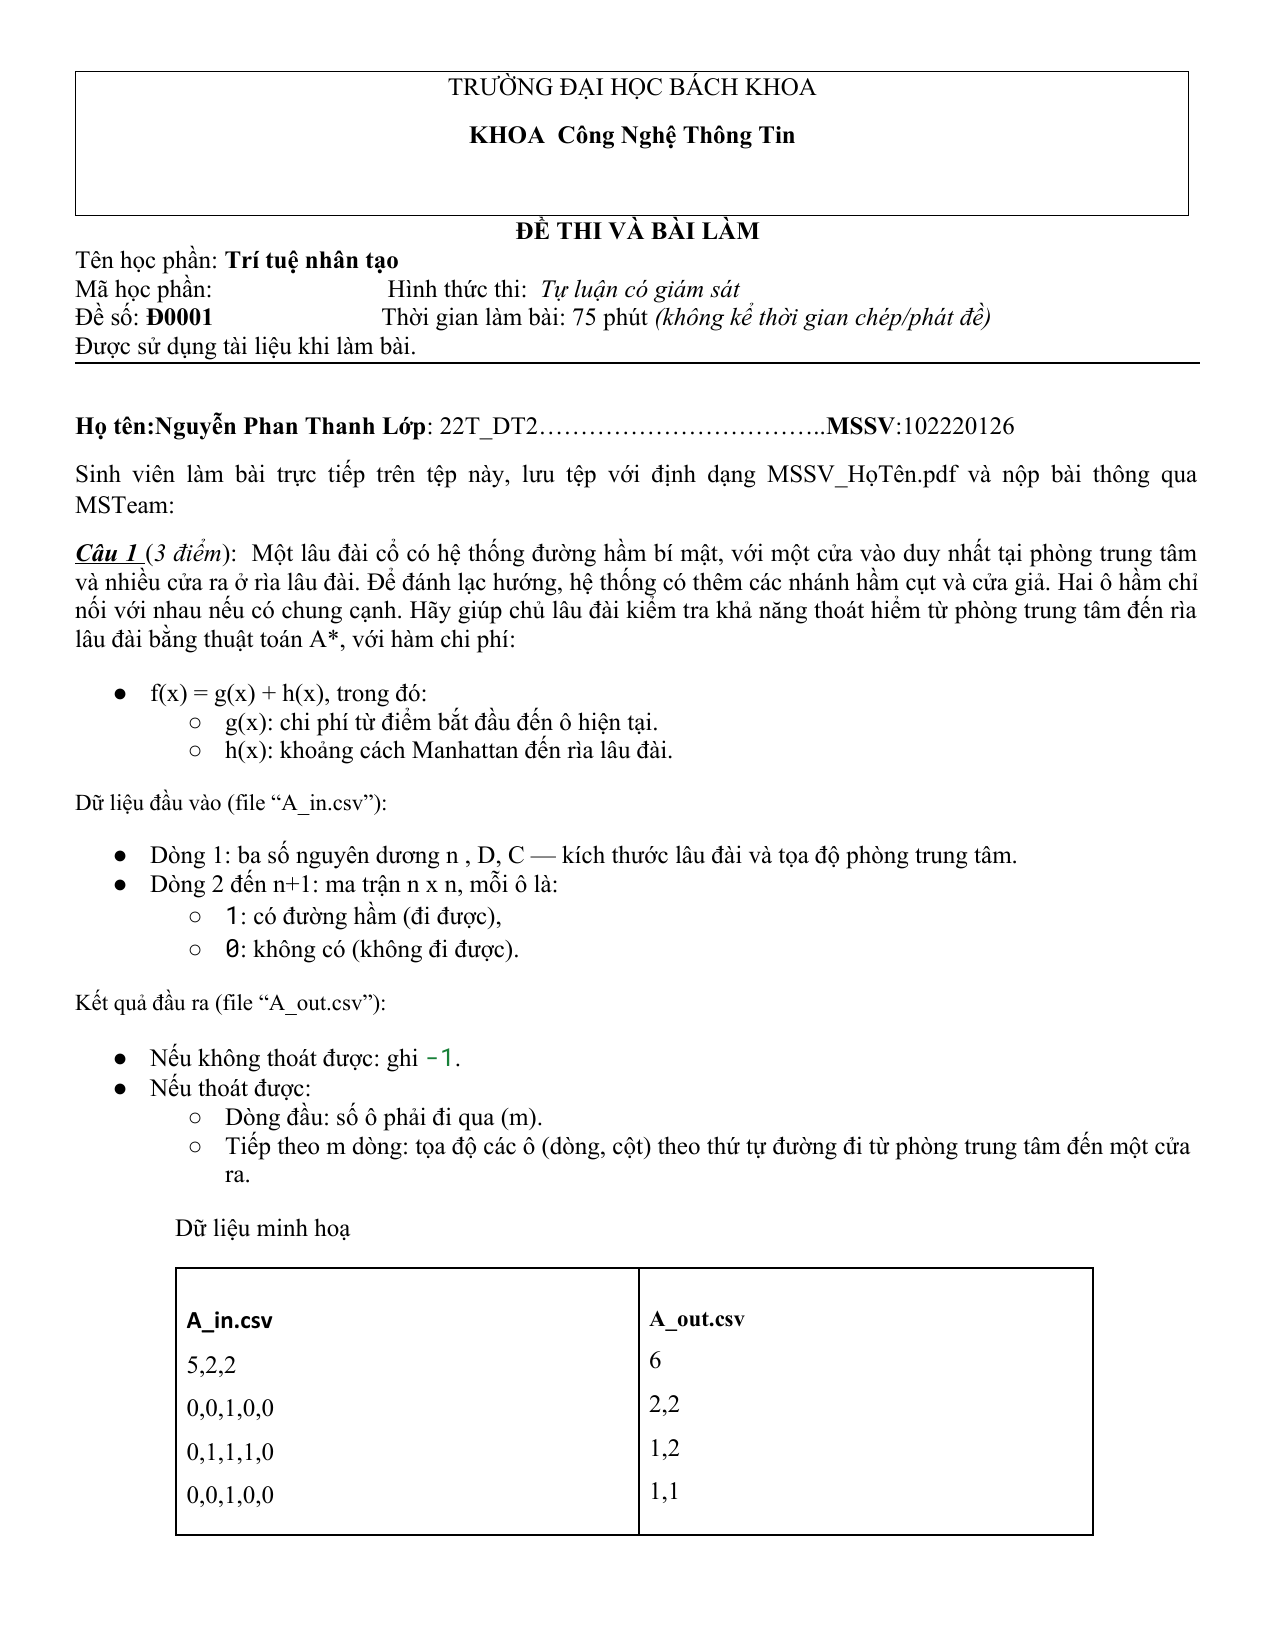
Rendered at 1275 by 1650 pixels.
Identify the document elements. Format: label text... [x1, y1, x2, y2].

text Họ tên:Nguyễn Phan Thanh Lớp: 22T_DT2……………………………..MSSV:102220126 [75, 411, 1200, 440]
list 1: có đường hầm (đi được), [187, 898, 1200, 931]
list Dòng đầu: số ô phải đi qua (m). [187, 1102, 1200, 1131]
table_header TRƯỜNG ĐẠI HỌC BÁCH KHOA KHOA Công Nghệ Thông Tin [76, 72, 1188, 215]
text Dữ liệu minh hoạ [75, 1213, 1200, 1242]
text Câu 1 (3 điểm): Một lâu đài cổ có hệ thống đường hầm bí mật, với một cửa vào duy nhất tại phòng trung tâm và nhiều cửa ra ở rìa lâu đài. Để đánh lạc hướng, hệ thống có thêm các nhánh hầm cụt và cửa giả. Hai ô hầm chỉ nối với nhau nếu có chung cạnh. Hãy giúp chủ lâu đài kiểm tra khả năng thoát hiểm từ phòng trung tâm đến rìa lâu đài bằng thuật toán A*, với hàm chi phí: [75, 538, 1200, 653]
subtitle Kết quả đầu ra (file “A_out.csv”): [75, 989, 1200, 1015]
text Tên học phần: Trí tuệ nhân tạo [75, 245, 1200, 274]
text ĐỀ THI VÀ BÀI LÀM [75, 216, 1200, 245]
list Tiếp theo m dòng: tọa độ các ô (dòng, cột) theo thứ tự đường đi từ phòng trung tâm đến một cửa ra. [187, 1131, 1200, 1188]
subtitle Dữ liệu đầu vào (file “A_in.csv”): [75, 789, 1200, 815]
text Đề số: Đ0001 Thời gian làm bài: 75 phút (không kể thời gian chép/phát đề) [75, 302, 1200, 331]
text Mã học phần: Hình thức thi: Tự luận có giám sát [75, 274, 1200, 302]
list f(x) = g(x) + h(x), trong đó: [112, 678, 1200, 707]
list Nếu thoát được: [112, 1073, 1200, 1102]
list h(x): khoảng cách Manhattan đến rìa lâu đài. [187, 735, 1200, 764]
list Dòng 1: ba số nguyên dương n , D, C — kích thước lâu đài và tọa độ phòng trung tâm. [112, 840, 1200, 869]
text Sinh viên làm bài trực tiếp trên tệp này, lưu tệp với định dạng MSSV_HọTên.pdf và nộp bài thông qua MSTeam: [75, 459, 1200, 519]
text Được sử dụng tài liệu khi làm bài. [75, 331, 1200, 362]
list 0: không có (không đi được). [187, 931, 1200, 964]
list Nếu không thoát được: ghi -1. [112, 1040, 1200, 1073]
list Dòng 2 đến n+1: ma trận n x n, mỗi ô là: [112, 869, 1200, 898]
list g(x): chi phí từ điểm bắt đầu đến ô hiện tại. [187, 707, 1200, 735]
